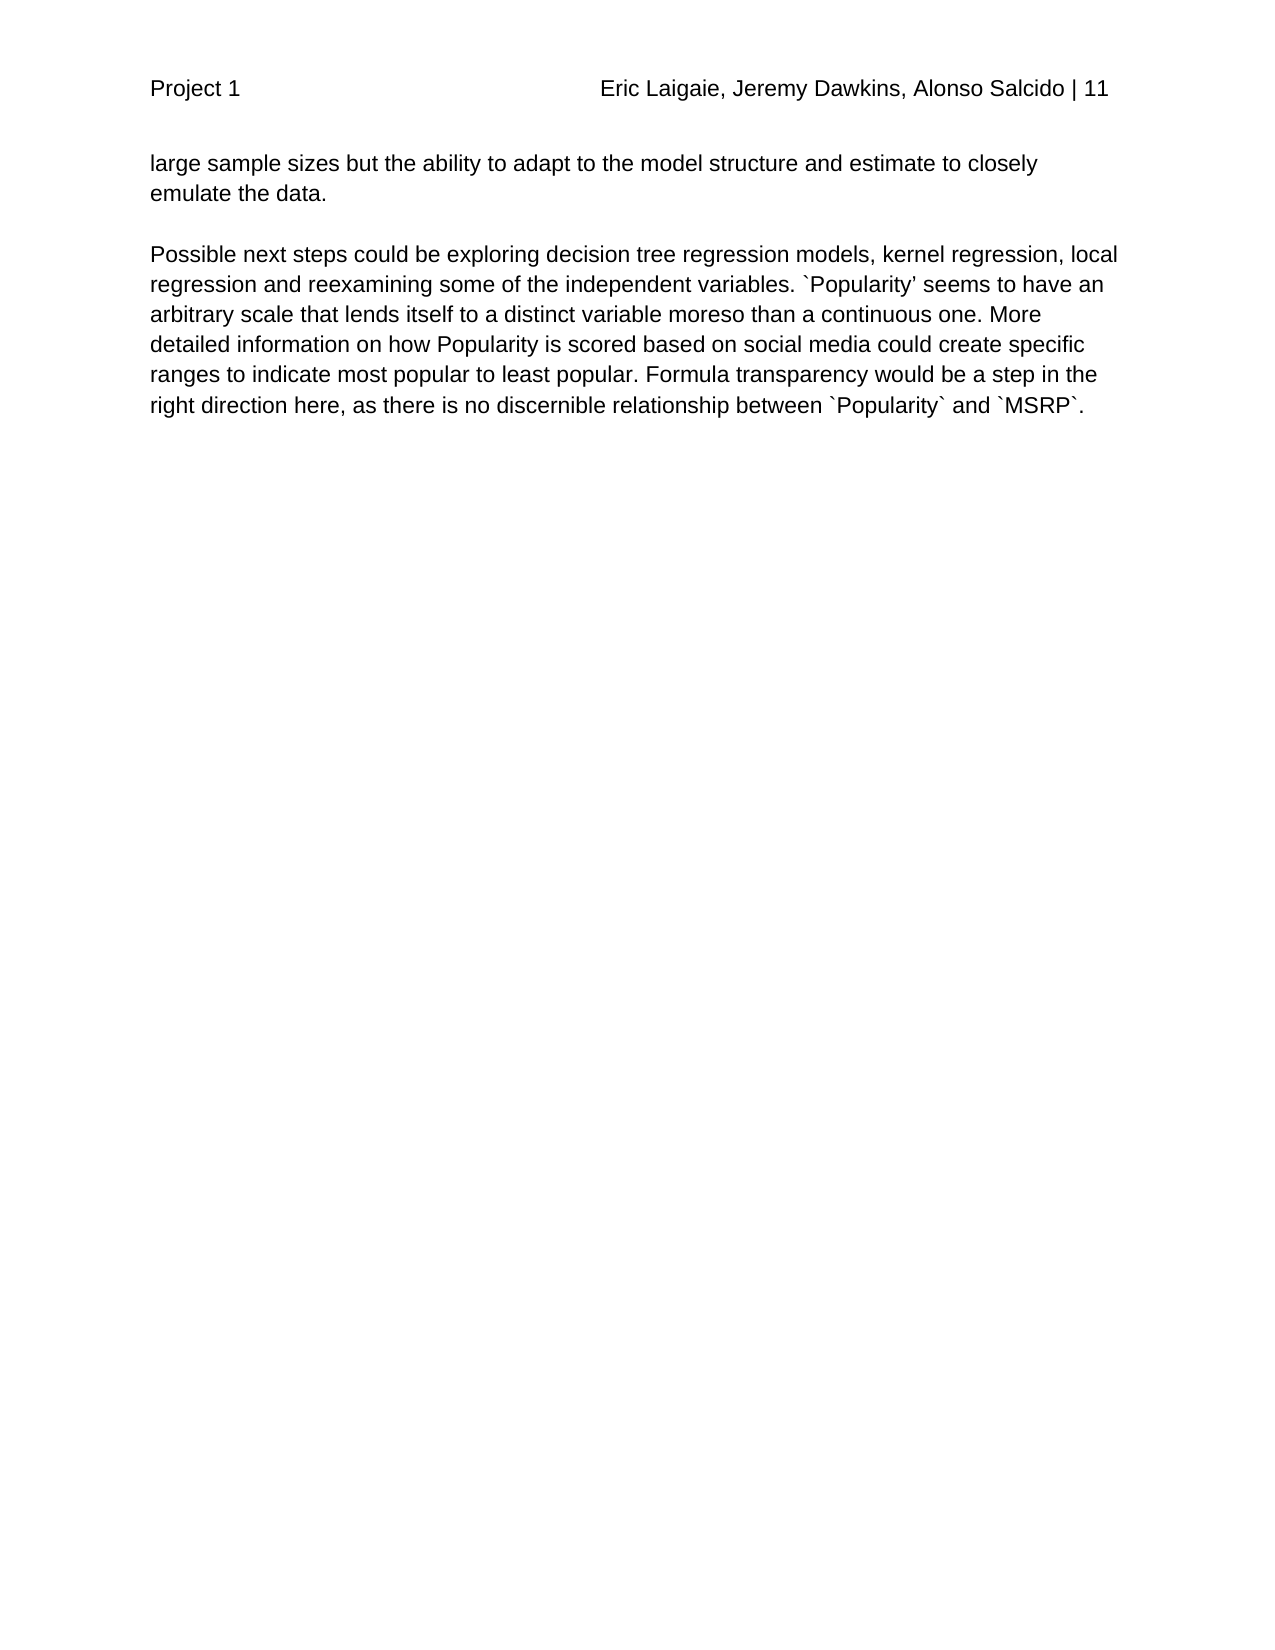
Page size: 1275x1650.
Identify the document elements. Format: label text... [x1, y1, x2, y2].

text Possible next steps could be exploring decision tree regression models, kernel regression, local regression and reexamining some of the independent variables. `Popularity’ seems to have an arbitrary scale that lends itself to a distinct variable moreso than a continuous one. More detailed information on how Popularity is scored based on social media could create specific ranges to indicate most popular to least popular. Formula transparency would be a step in the right direction here, as there is no discernible relationship between `Popularity` and `MSRP`. [150, 241, 1125, 418]
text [150, 150, 1125, 207]
